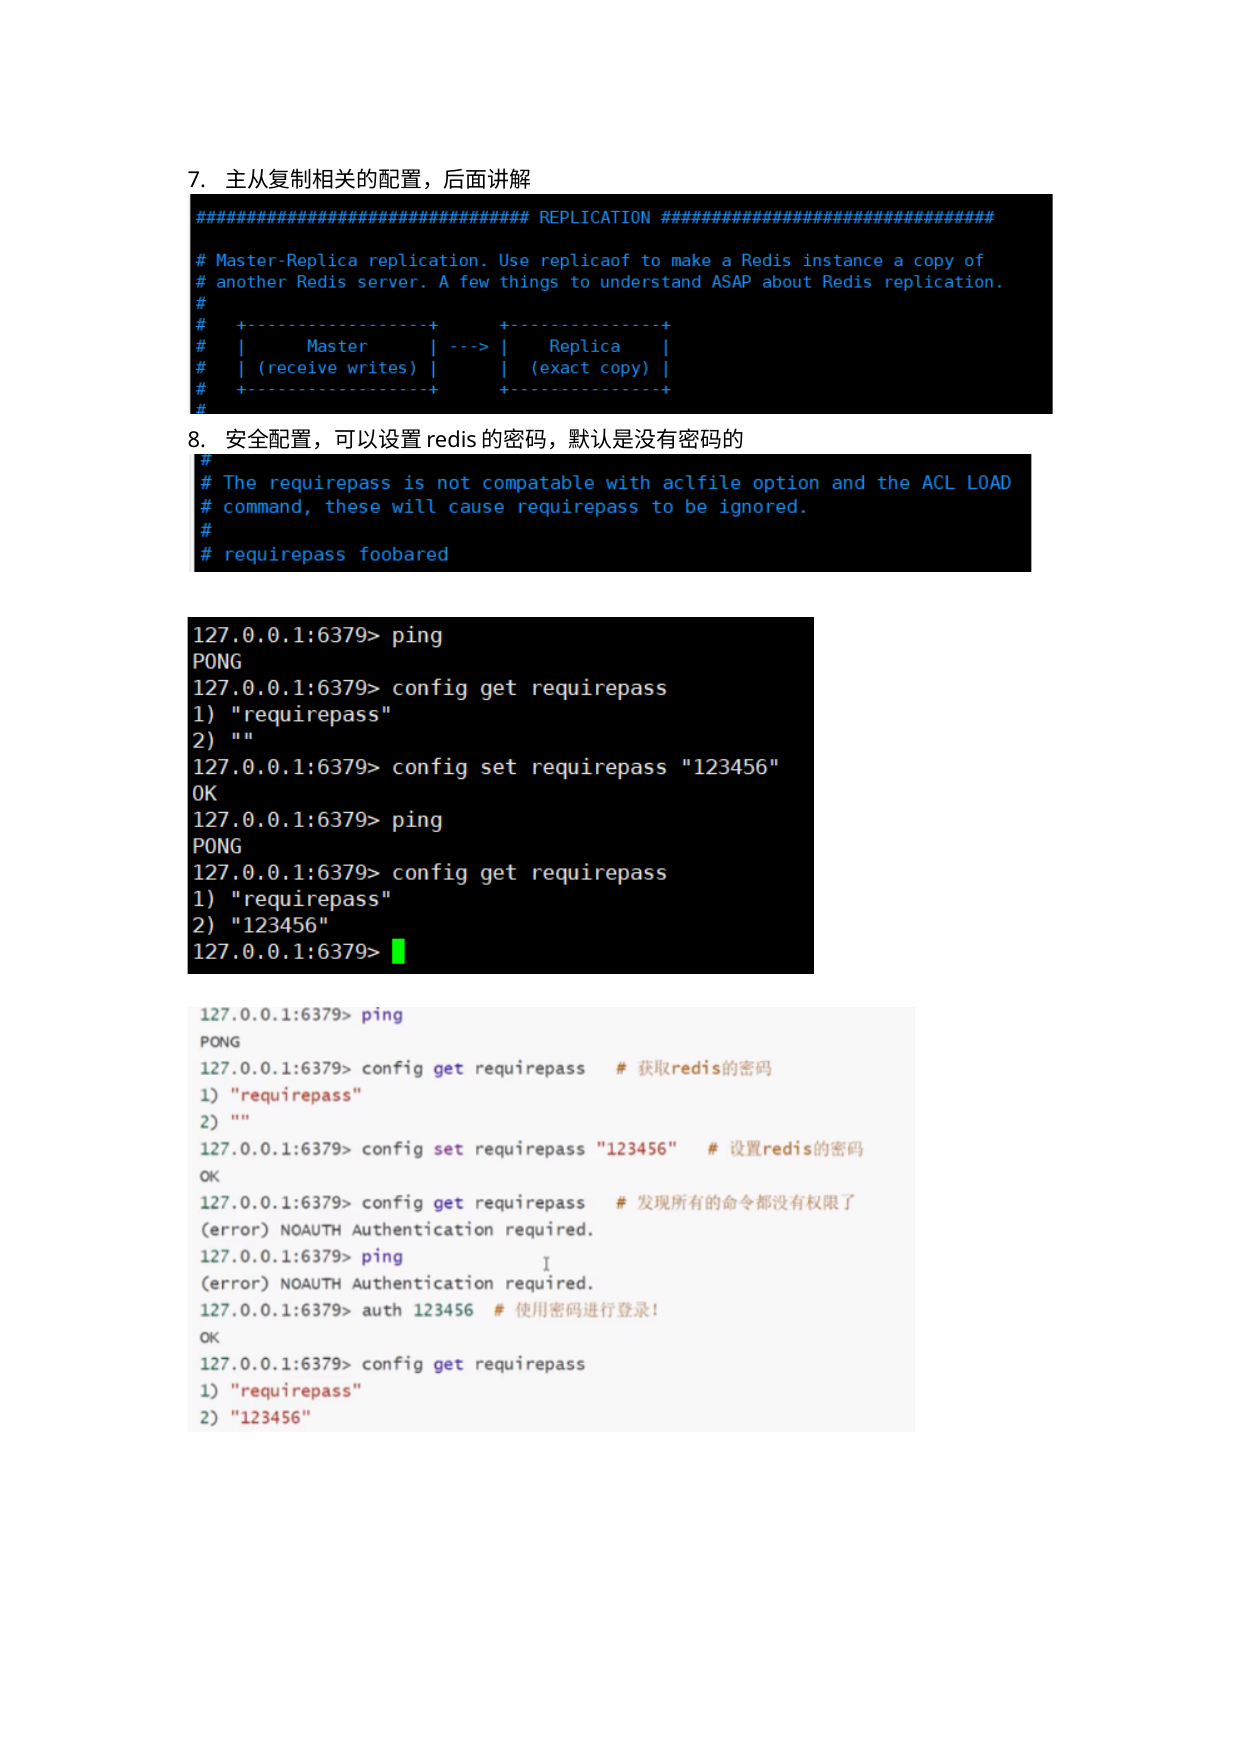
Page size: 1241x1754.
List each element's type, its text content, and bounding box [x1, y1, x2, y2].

picture [187, 194, 1053, 414]
picture [187, 617, 814, 974]
list 主从复制相关的配置，后面讲解 [187, 162, 1053, 194]
picture [187, 454, 1032, 572]
list 安全配置，可以设置redis的密码，默认是没有密码的 [187, 422, 1053, 454]
picture [187, 1007, 915, 1432]
